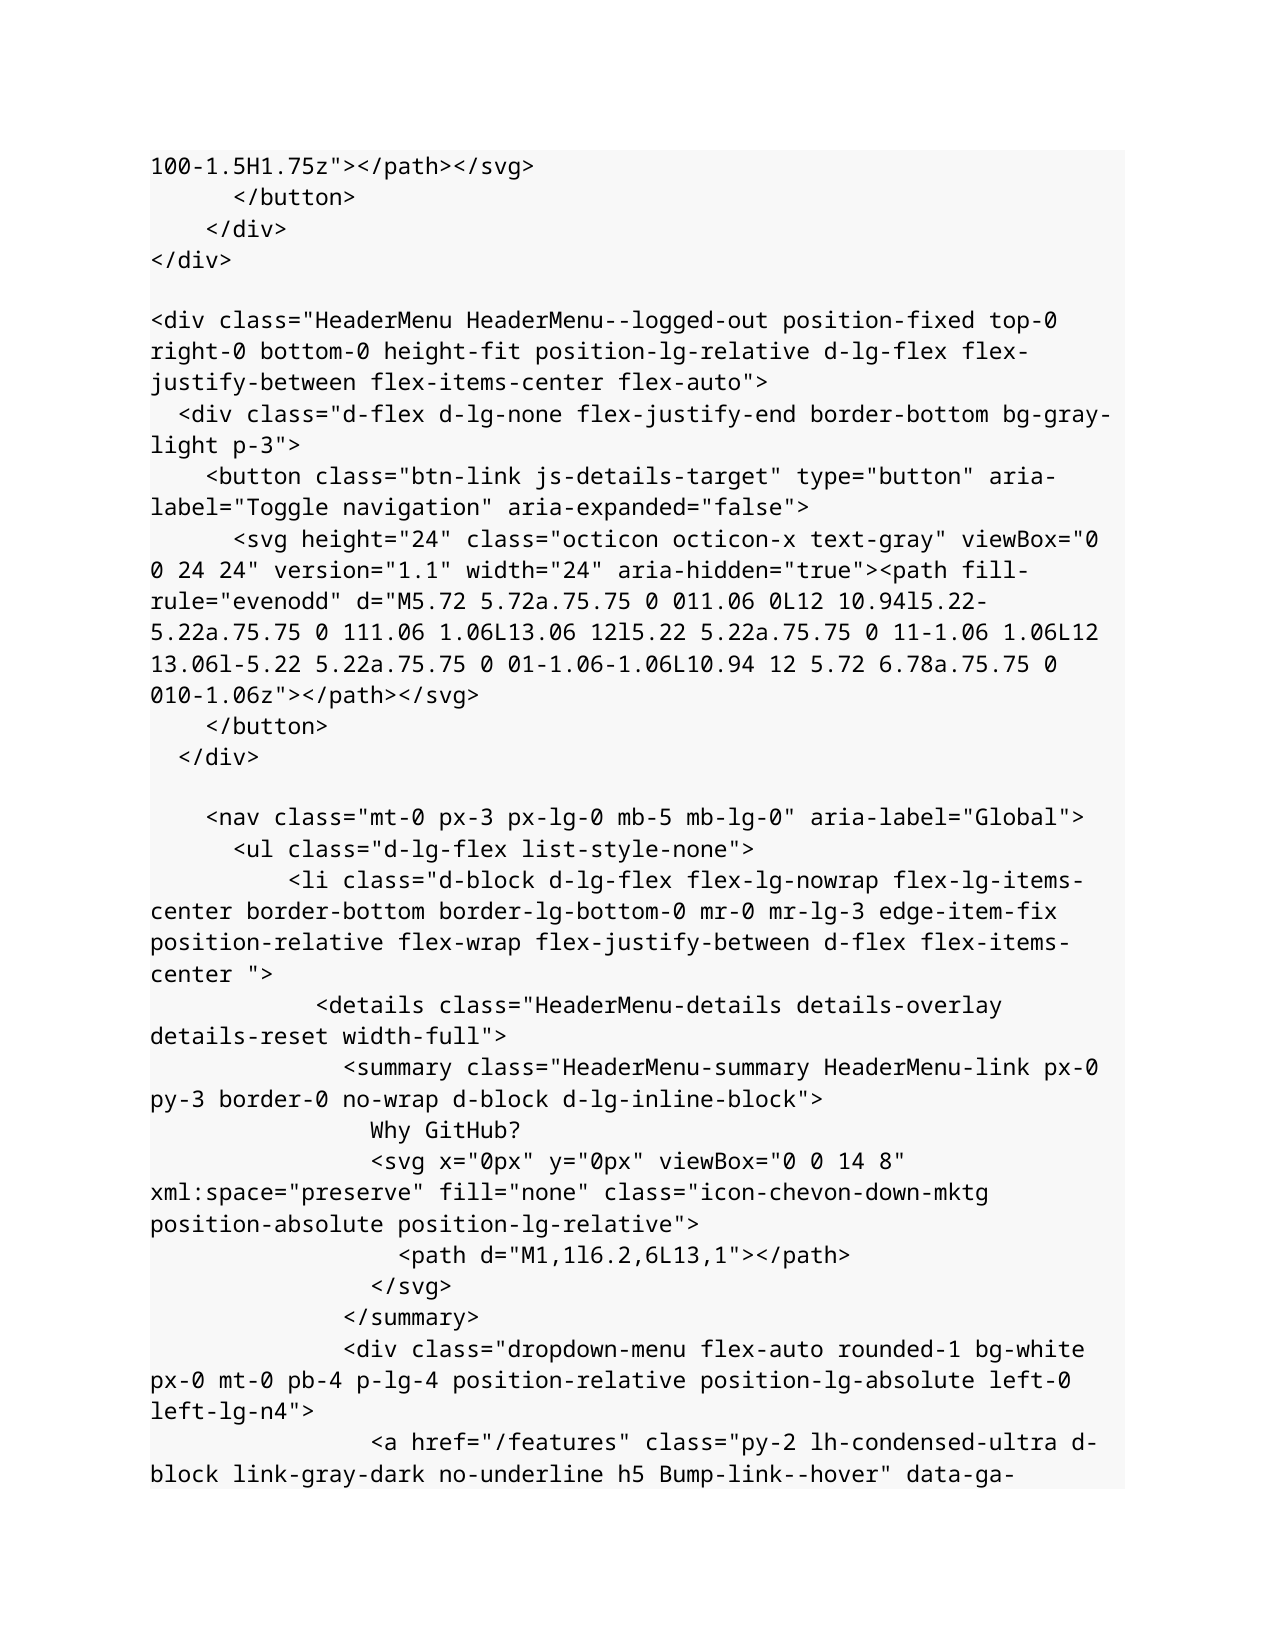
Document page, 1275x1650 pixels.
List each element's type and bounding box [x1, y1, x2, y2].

text [150, 150, 1125, 1489]
